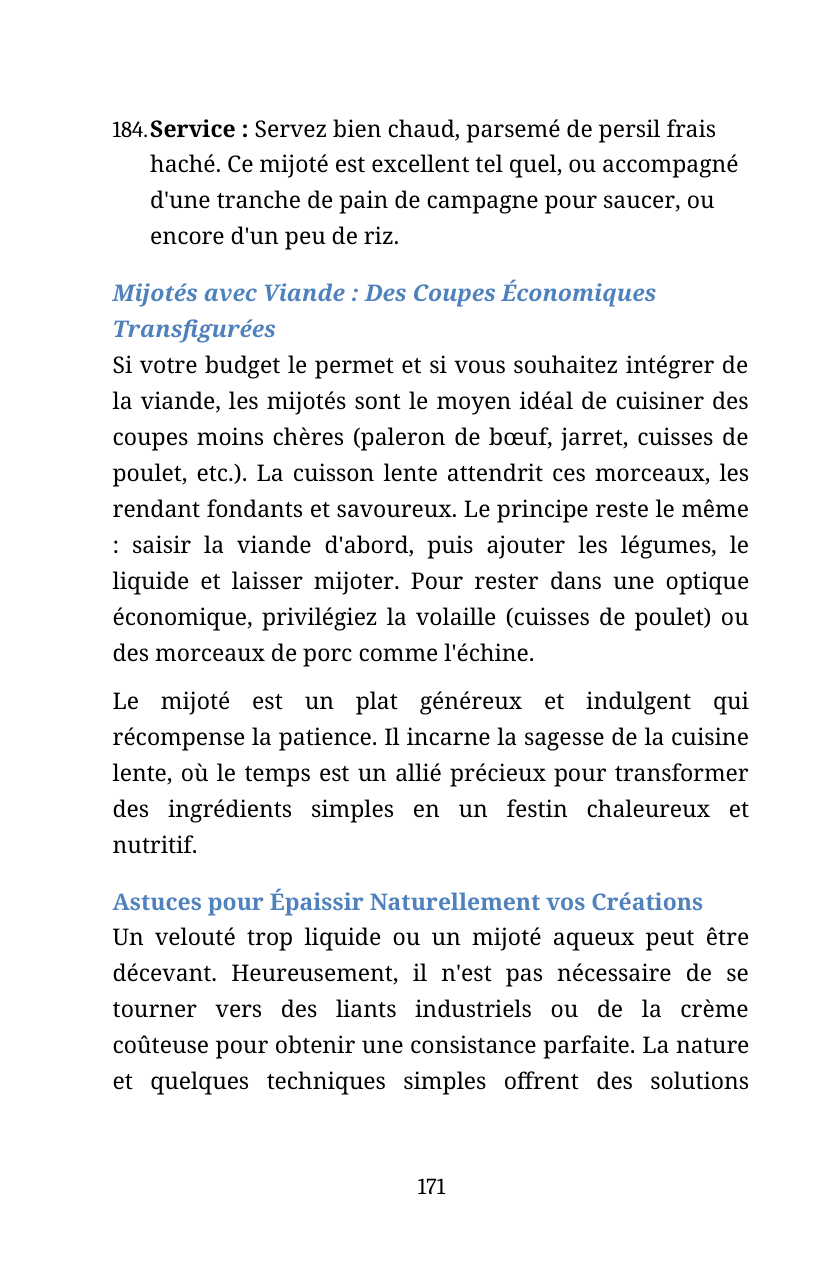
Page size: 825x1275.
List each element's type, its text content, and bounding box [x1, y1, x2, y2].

text Le mijoté est un plat généreux et indulgent qui récompense la patience. Il incarne la sagesse de la cuisine lente, où le temps est un allié précieux pour transformer des ingrédients simples en un festin chaleureux et nutritif. [112, 685, 750, 860]
text Si votre budget le permet et si vous souhaitez intégrer de la viande, les mijotés sont le moyen idéal de cuisiner des coupes moins chères (paleron de bœuf, jarret, cuisses de poulet, etc.). La cuisson lente attendrit ces morceaux, les rendant fondants et savoureux. Le principe reste le même : saisir la viande d'abord, puis ajouter les légumes, le liquide et laisser mijoter. Pour rester dans une optique économique, privilégiez la volaille (cuisses de poulet) ou des morceaux de porc comme l'échine. [112, 349, 750, 668]
subtitle Mijotés avec Viande : Des Coupes Économiques Transfigurées [112, 277, 750, 344]
subtitle Astuces pour Épaissir Naturellement vos Créations [112, 885, 750, 917]
list Service : Servez bien chaud, parsemé de persil frais haché. Ce mijoté est excellent tel quel, ou accompagné d'une tranche de pain de campagne pour saucer, ou encore d'un peu de riz. [112, 112, 750, 252]
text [112, 921, 750, 1096]
